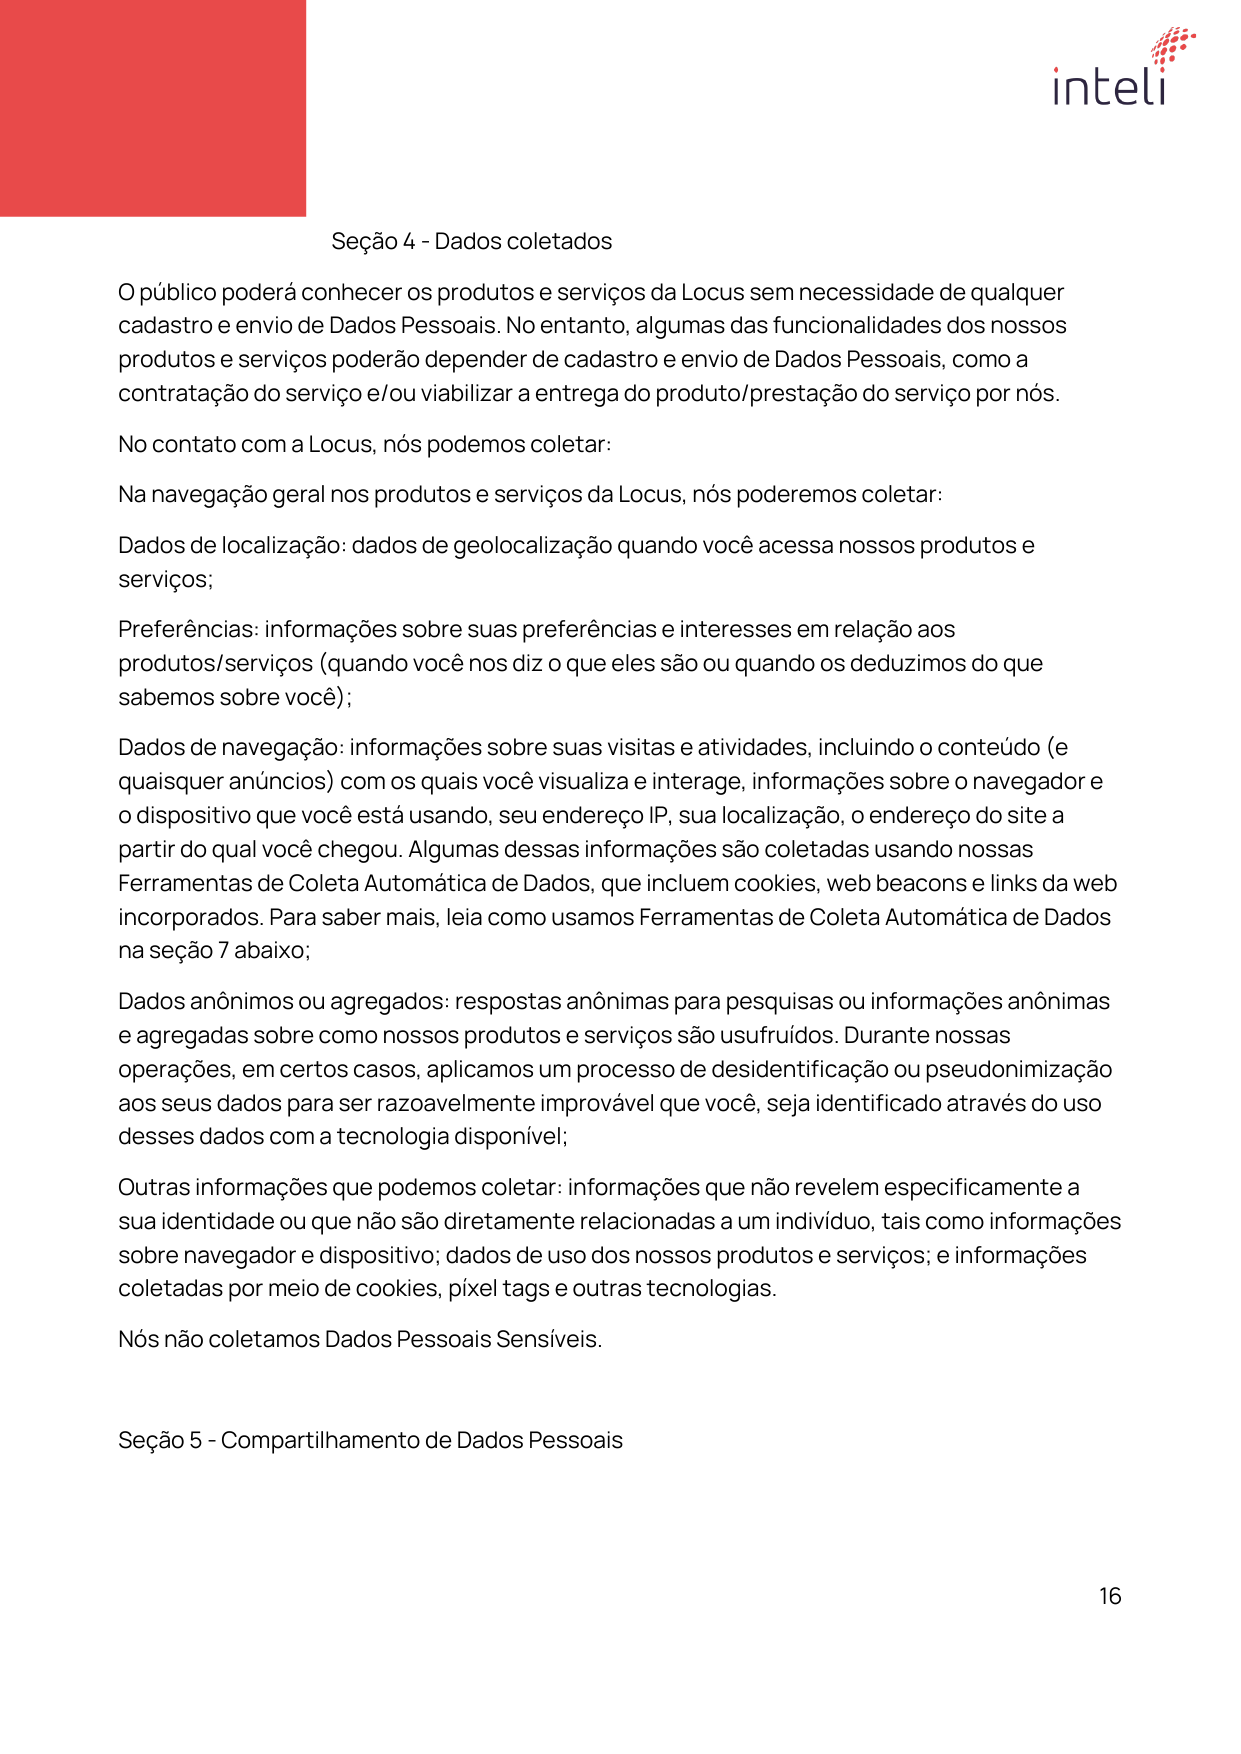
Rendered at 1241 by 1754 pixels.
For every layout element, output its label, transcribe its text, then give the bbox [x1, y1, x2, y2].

text Nós não coletamos Dados Pessoais Sensíveis. [118, 1323, 1122, 1354]
picture [0, 0, 307, 217]
text Dados anônimos ou agregados: respostas anônimas para pesquisas ou informações anônimas e agregadas sobre como nossos produtos e serviços são usufruídos. Durante nossas operações, em certos casos, aplicamos um processo de desidentificação ou pseudonimização aos seus dados para ser razoavelmente improvável que você, seja identificado através do uso desses dados com a tecnologia disponível; [118, 985, 1122, 1152]
text Outras informações que podemos coletar: informações que não revelem especificamente a sua identidade ou que não são diretamente relacionadas a um indivíduo, tais como informações sobre navegador e dispositivo; dados de uso dos nossos produtos e serviços; e informações coletadas por meio de cookies, píxel tags e outras tecnologias. [118, 1171, 1122, 1304]
text Dados de navegação: informações sobre suas visitas e atividades, incluindo o conteúdo (e quaisquer anúncios) com os quais você visualiza e interage, informações sobre o navegador e o dispositivo que você está usando, seu endereço IP, sua localização, o endereço do site a partir do qual você chegou. Algumas dessas informações são coletadas usando nossas Ferramentas de Coleta Automática de Dados, que incluem cookies, web beacons e links da web incorporados. Para saber mais, leia como usamos Ferramentas de Coleta Automática de Dados na seção 7 abaixo; [118, 731, 1122, 966]
text Preferências: informações sobre suas preferências e interesses em relação aos produtos/serviços (quando você nos diz o que eles são ou quando os deduzimos do que sabemos sobre você); [118, 613, 1122, 712]
text Seção 5 - Compartilhamento de Dados Pessoais [118, 1424, 1122, 1455]
text Seção 4 - Dados coletados [118, 225, 1122, 256]
text No contato com a Locus, nós podemos coletar: [118, 428, 1122, 459]
text Na navegação geral nos produtos e serviços da Locus, nós poderemos coletar: [118, 478, 1122, 509]
text O público poderá conhecer os produtos e serviços da Locus sem necessidade de qualquer cadastro e envio de Dados Pessoais. No entanto, algumas das funcionalidades dos nossos produtos e serviços poderão depender de cadastro e envio de Dados Pessoais, como a contratação do serviço e/ou viabilizar a entrega do produto/prestação do serviço por nós. [118, 276, 1122, 408]
text Dados de localização: dados de geolocalização quando você acessa nossos produtos e serviços; [118, 529, 1122, 594]
picture [1054, 27, 1197, 105]
